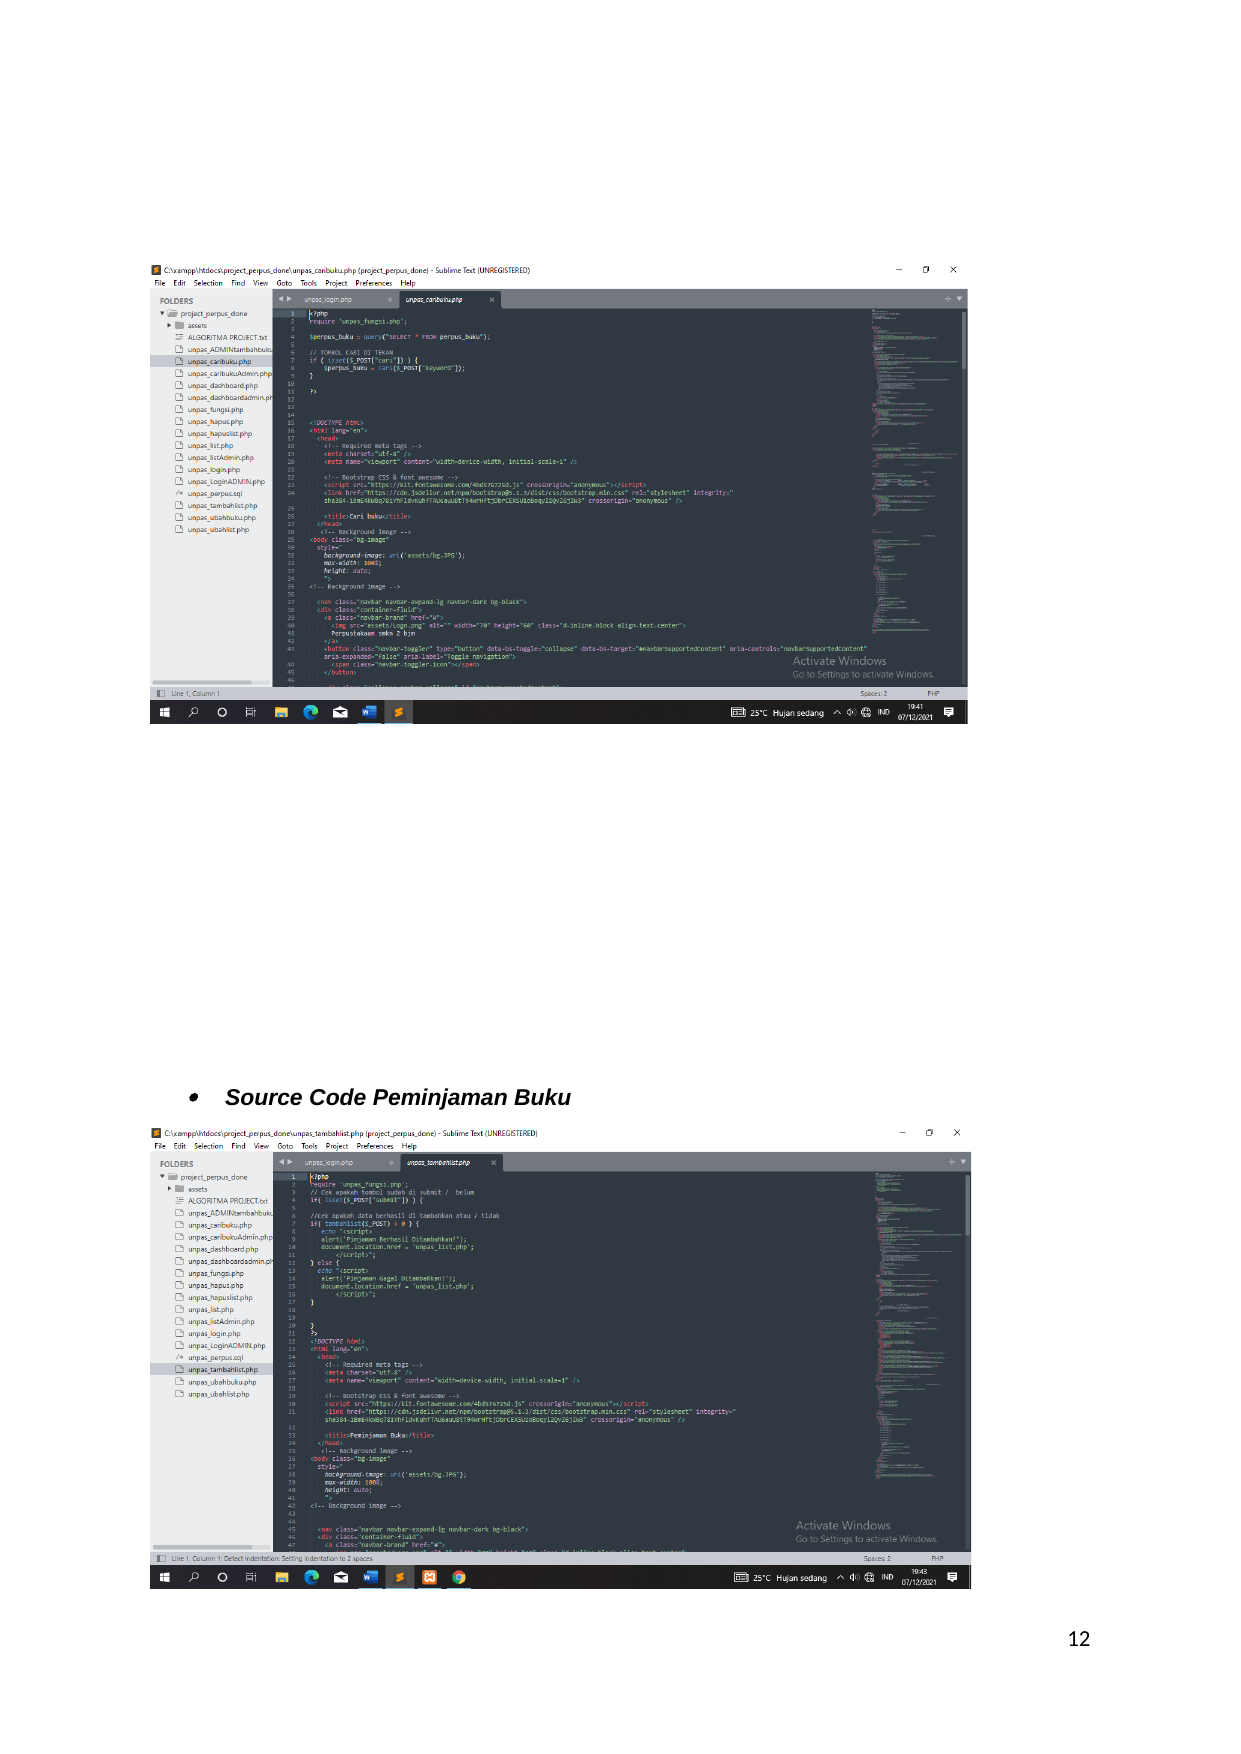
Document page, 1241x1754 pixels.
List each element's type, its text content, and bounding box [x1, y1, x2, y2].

picture [150, 263, 968, 724]
picture [150, 1127, 972, 1589]
list Source Code Peminjaman Buku [187, 1084, 1090, 1110]
